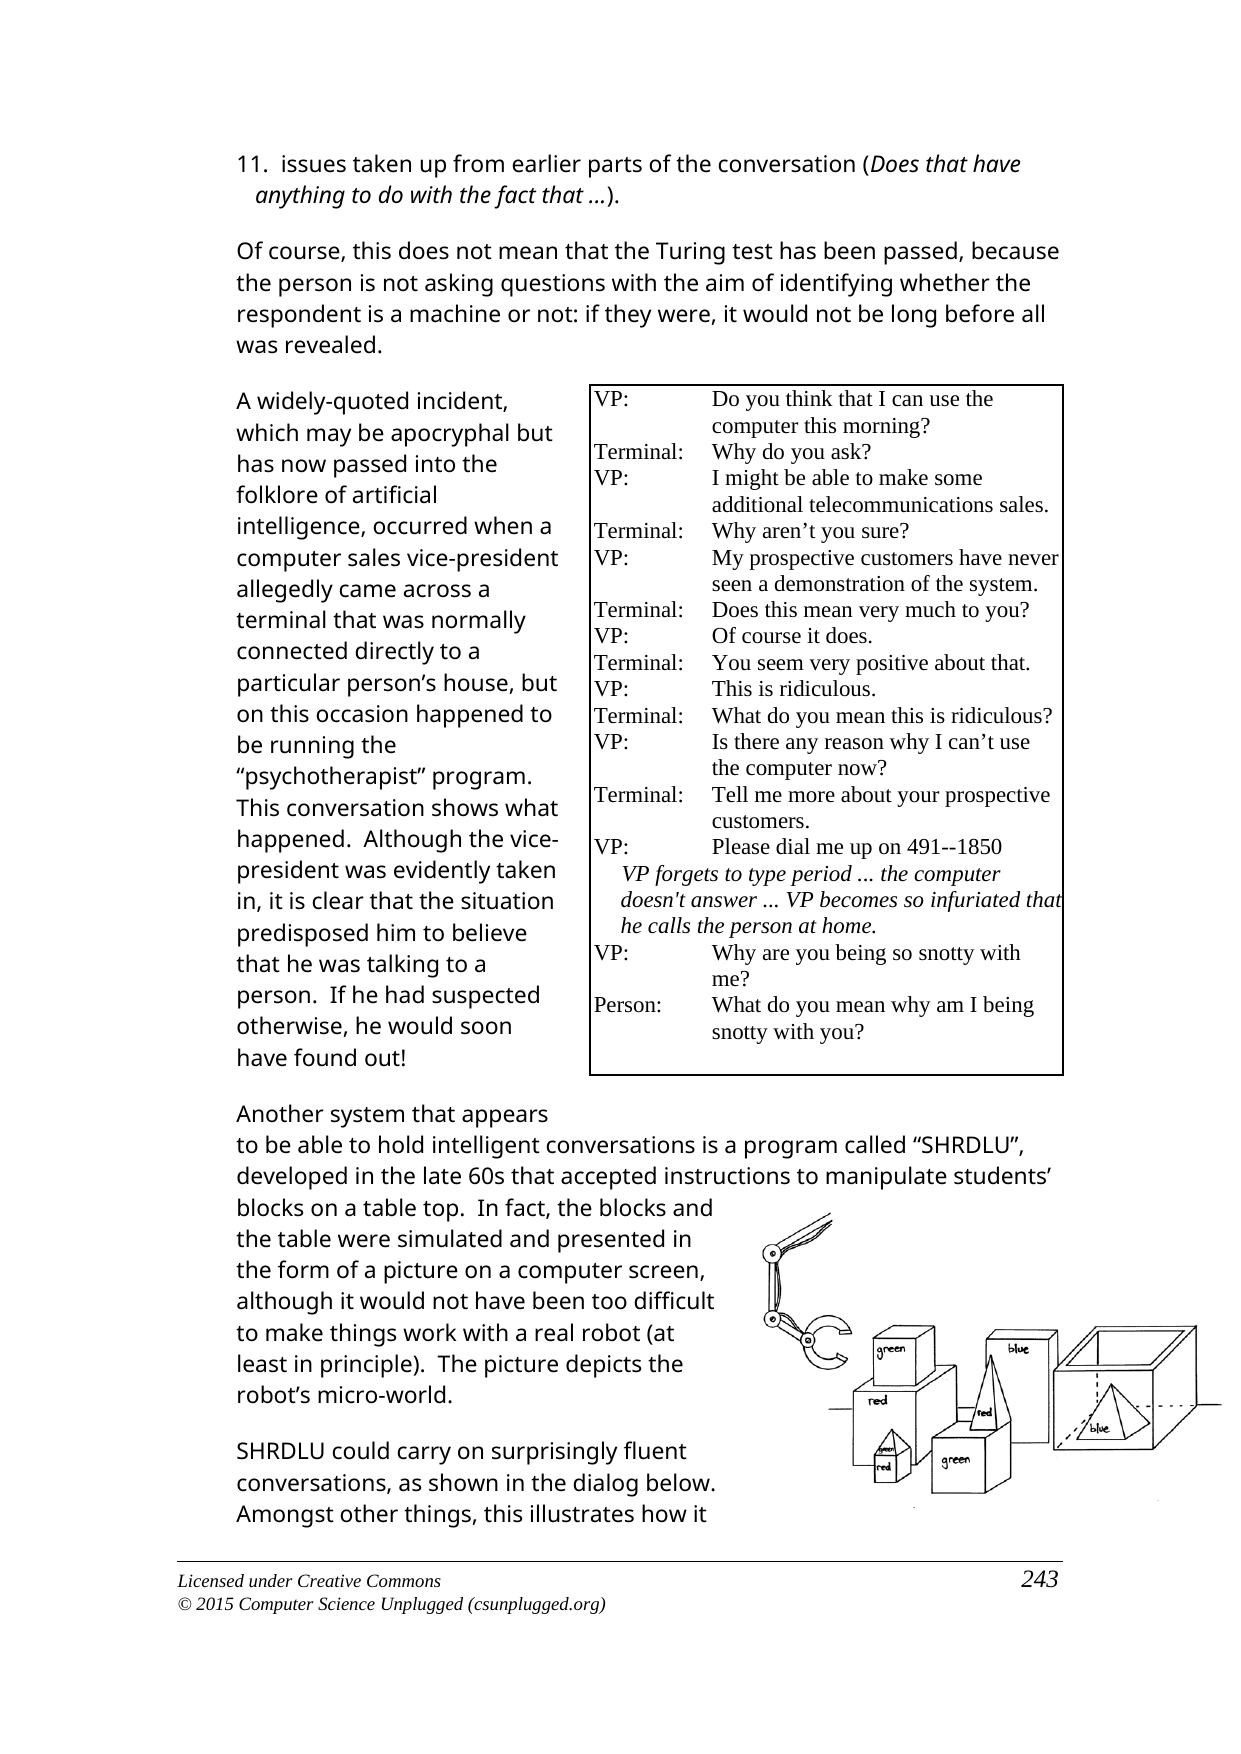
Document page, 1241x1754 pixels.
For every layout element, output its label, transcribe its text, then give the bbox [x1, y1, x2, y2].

text A widely-quoted incident, which may be apocryphal but has now passed into the folklore of artificial intelligence, occurred when a computer sales vice-president allegedly came across a terminal that was normally connected directly to a particular person’s house, but on this occasion happened to be running the “psychotherapist” program. This conversation shows what happened. Although the vice-president was evidently taken in, it is clear that the situation predisposed him to believe that he was talking to a person. If he had suspected otherwise, he would soon have found out! [591, 386, 1062, 1073]
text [236, 1435, 1063, 1529]
text A widely-quoted incident, which may be apocryphal but has now passed into the folklore of artificial intelligence, occurred when a computer sales vice-president allegedly came across a terminal that was normally connected directly to a particular person’s house, but on this occasion happened to be running the “psychotherapist” program. This conversation shows what happened. Although the vice-president was evidently taken in, it is clear that the situation predisposed him to believe that he was talking to a person. If he had suspected otherwise, he would soon have found out! [236, 385, 589, 1073]
text Of course, this does not mean that the Turing test has been passed, because the person is not asking questions with the aim of identifying whether the respondent is a machine or not: if they were, it would not be long before all was revealed. [236, 235, 1063, 360]
text Another system that appears to be able to hold intelligent conversations is a program called “SHRDLU”, developed in the late 60s that accepted instructions to manipulate students’ blocks on a table top. In fact, the blocks and the table were simulated and presented in the form of a picture on a computer screen, although it would not have been too difficult to make things work with a real robot (at least in principle). The picture depicts the robot’s micro-world. [236, 1098, 1063, 1410]
picture [746, 1196, 1241, 1516]
list issues taken up from earlier parts of the conversation (Does that have anything to do with the fact that ...). [236, 148, 1063, 210]
